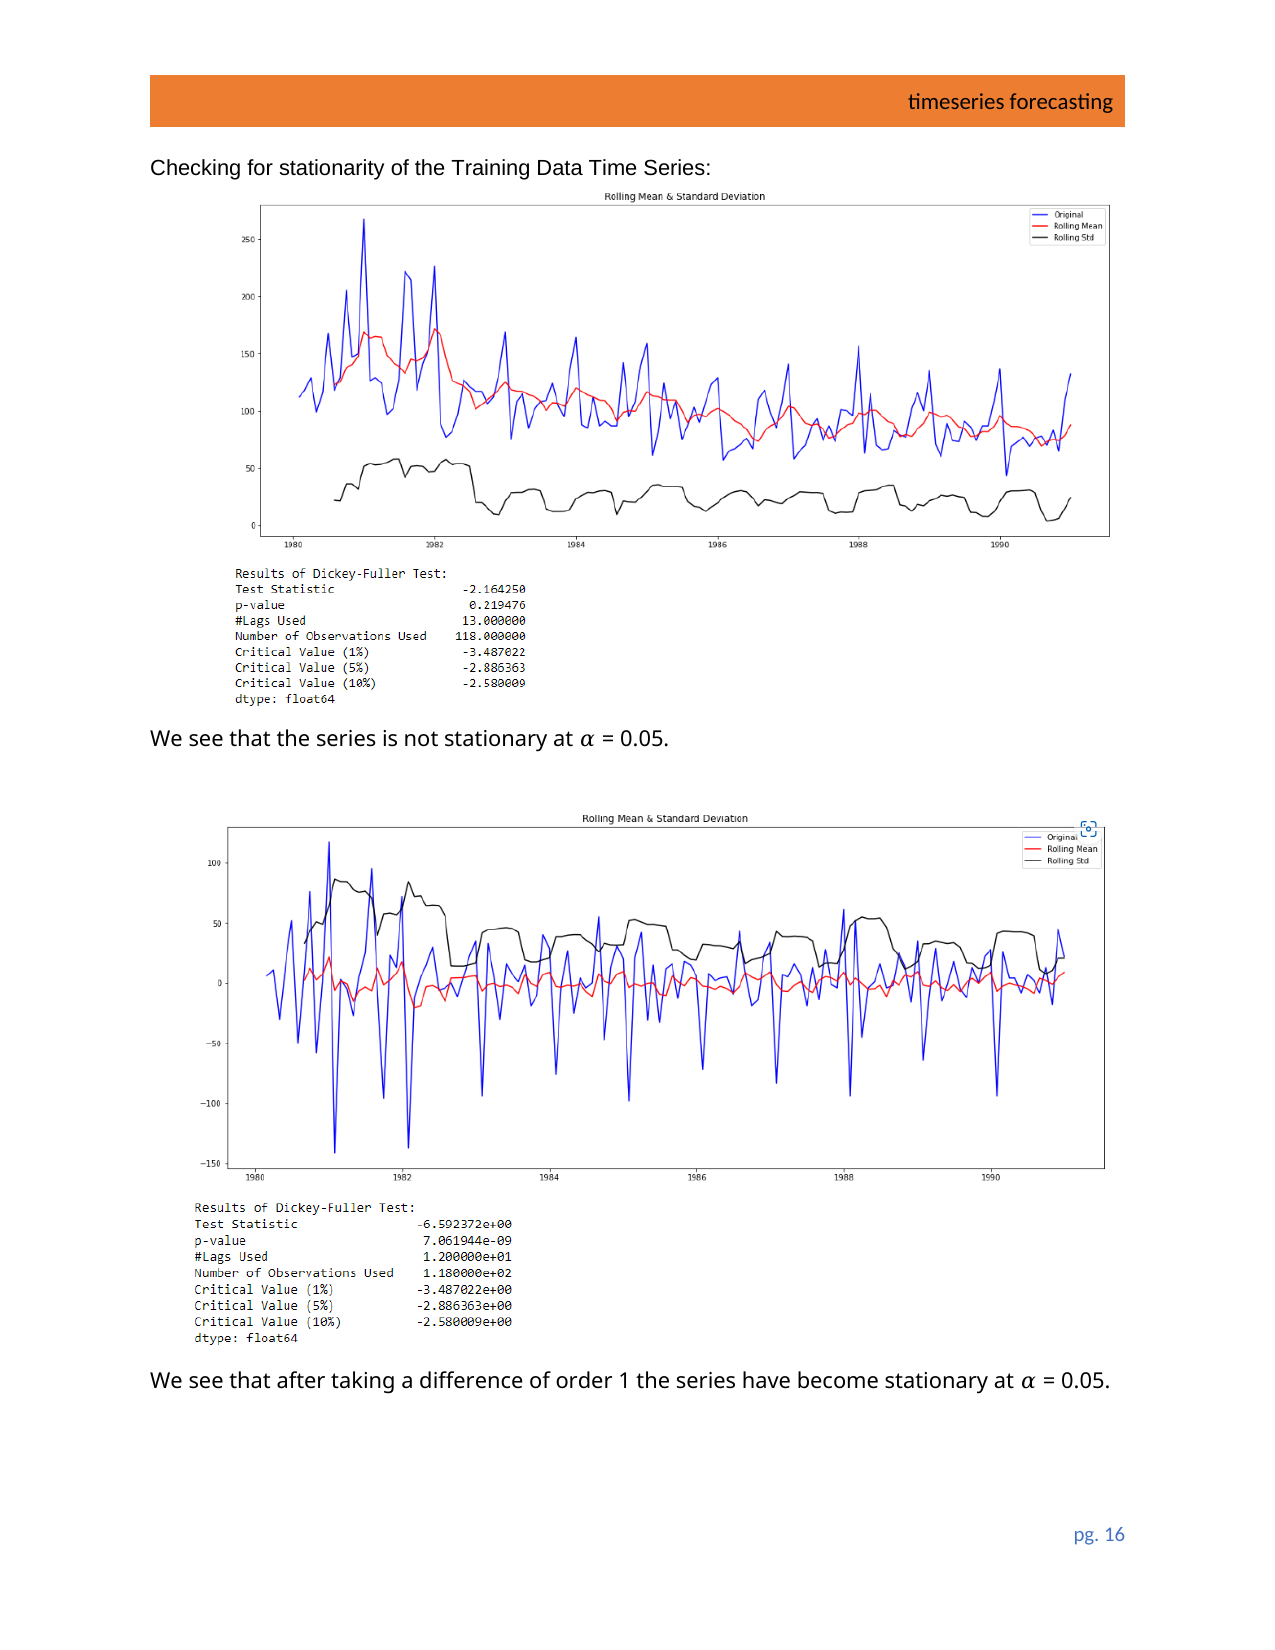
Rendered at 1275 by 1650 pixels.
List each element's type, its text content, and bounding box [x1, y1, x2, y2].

text We see that after taking a difference of order 1 the series have become stationary at 𝛼 = 0.05. [150, 1363, 1125, 1395]
picture [150, 182, 1125, 721]
text Checking for stationarity of the Training Data Time Series: We see that the series is not stationary at 𝛼 = 0.05. [150, 721, 1125, 753]
text Checking for stationarity of the Training Data Time Series: We see that the series is not stationary at 𝛼 = 0.05. [150, 155, 1125, 182]
picture [150, 815, 1125, 1363]
